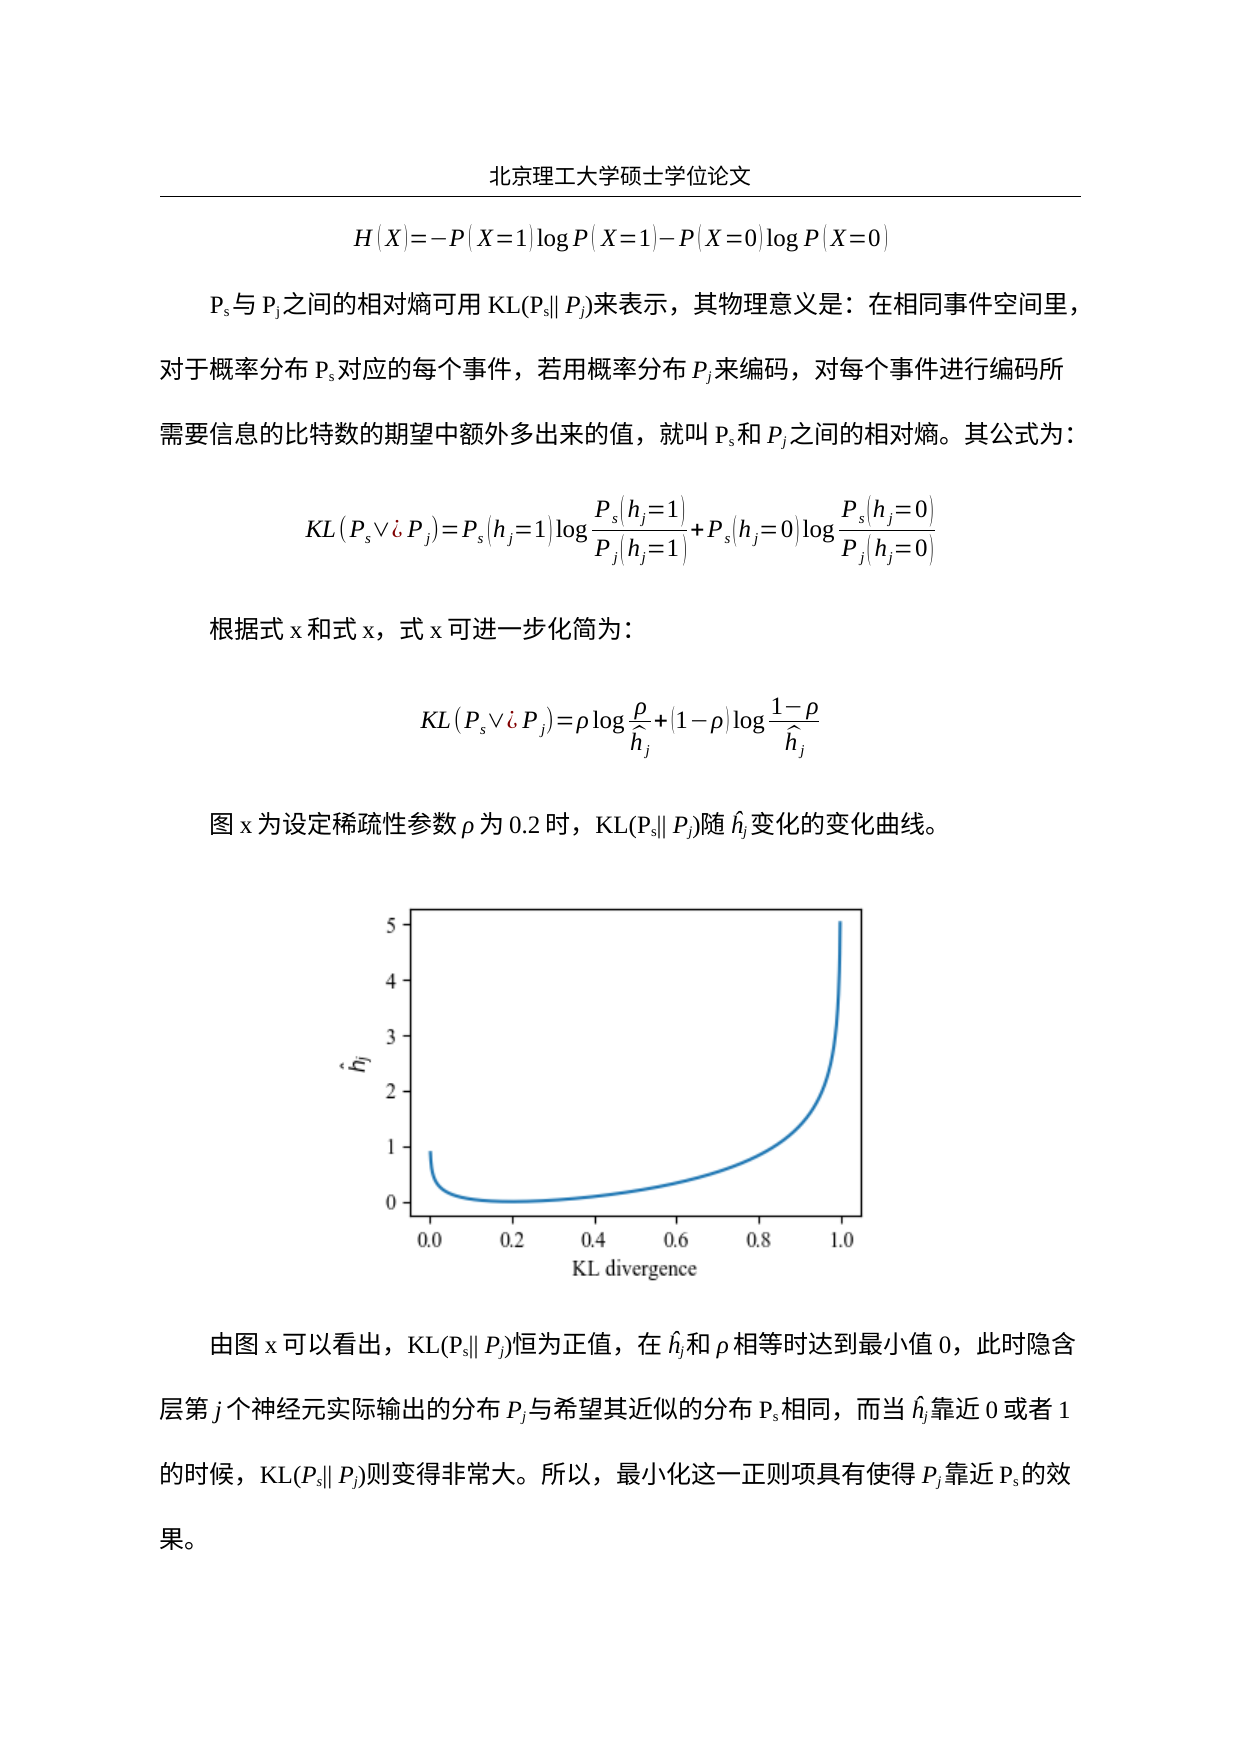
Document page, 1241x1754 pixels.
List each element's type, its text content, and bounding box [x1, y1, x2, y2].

text Ps与Pj之间的相对熵可用KL(Ps|| Pj)来表示，其物理意义是：在相同事件空间里，对于概率分布Ps对应的每个事件，若用概率分布Pj来编码，对每个事件进行编码所需要信息的比特数的期望中额外多出来的值，就叫Ps和Pj之间的相对熵。其公式为： [159, 271, 1081, 466]
picture [320, 855, 920, 1306]
text 根据式x和式x，式x可进一步化简为： [159, 596, 1081, 661]
text 图x为设定稀疏性参数ρ为0.2时，KL(Ps|| Pj)随ĥj变化的变化曲线。 [159, 791, 1081, 856]
text 由图x可以看出，KL(Ps|| Pj)恒为正值，在ĥj和ρ相等时达到最小值0，此时隐含层第j个神经元实际输出的分布Pj与希望其近似的分布Ps相同，而当ĥj靠近0或者1的时候，KL(Ps|| Pj)则变得非常大。所以，最小化这一正则项具有使得 Pj靠近Ps的效果。 [159, 1311, 1081, 1571]
